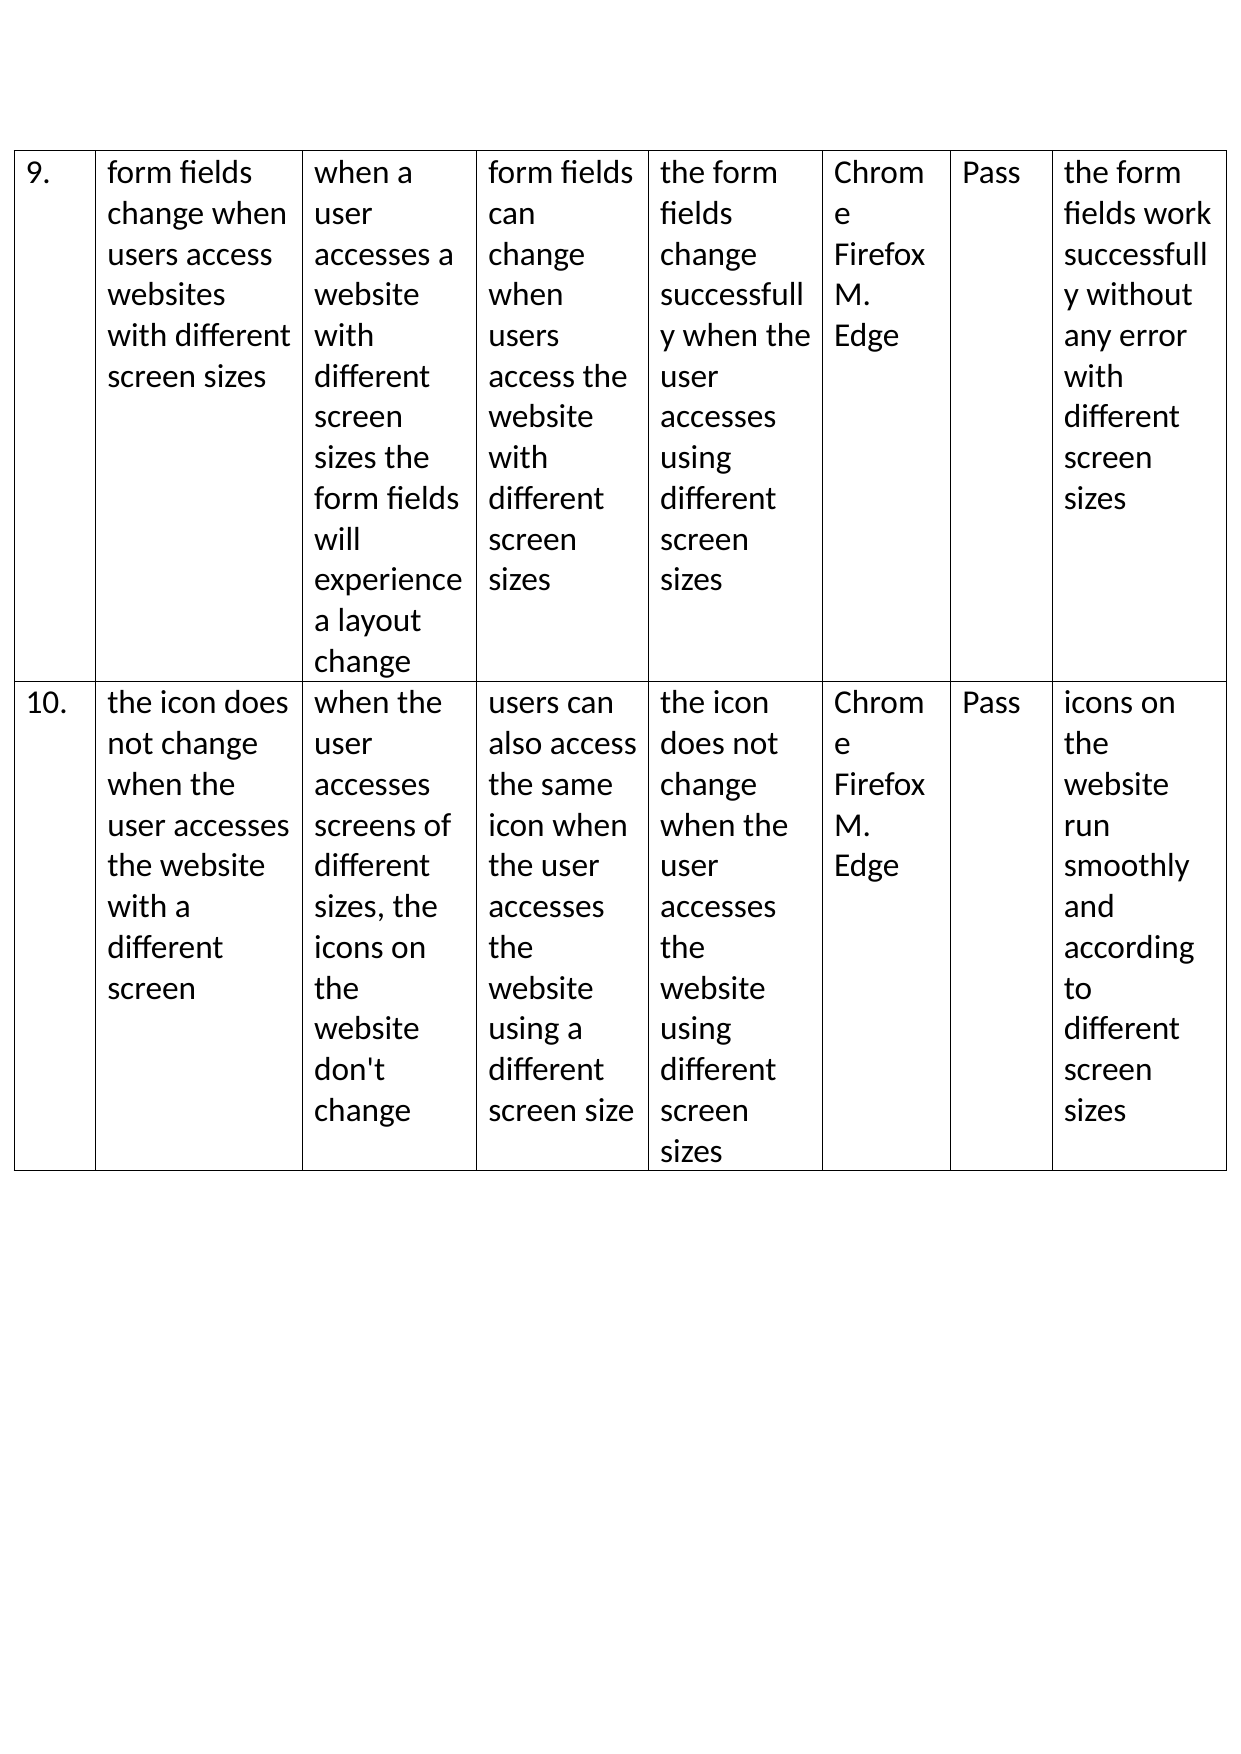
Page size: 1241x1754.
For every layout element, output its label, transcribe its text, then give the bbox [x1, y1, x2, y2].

table_cell 10. [15, 682, 95, 1170]
table_cell when the user accesses screens of different sizes, the icons on the website don't change [303, 682, 476, 1170]
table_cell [823, 151, 950, 681]
table_cell users can also access the same icon when the user accesses the website using a different screen size [477, 682, 648, 1170]
table_cell form fields change when users access websites with different screen sizes [96, 151, 302, 681]
table_cell icons on the website run smoothly and according to different screen sizes [1053, 682, 1226, 1170]
table_cell Pass [951, 682, 1052, 1170]
table_cell when a user accesses a website with different screen sizes the form fields will experience a layout change [303, 151, 476, 681]
table_cell the form fields change successfully when the user accesses using different screen sizes [649, 151, 822, 681]
table_cell 9. [15, 151, 95, 681]
table_cell the form fields work successfully without any error with different screen sizes [1053, 151, 1226, 681]
table_cell form fields can change when users access the website with different screen sizes [477, 151, 648, 681]
table_cell Chrome Firefox M. Edge [823, 682, 950, 1170]
table_cell the icon does not change when the user accesses the website with a different screen [96, 682, 302, 1170]
table_cell the icon does not change when the user accesses the website using different screen sizes [649, 682, 822, 1170]
table_cell Pass [951, 151, 1052, 681]
